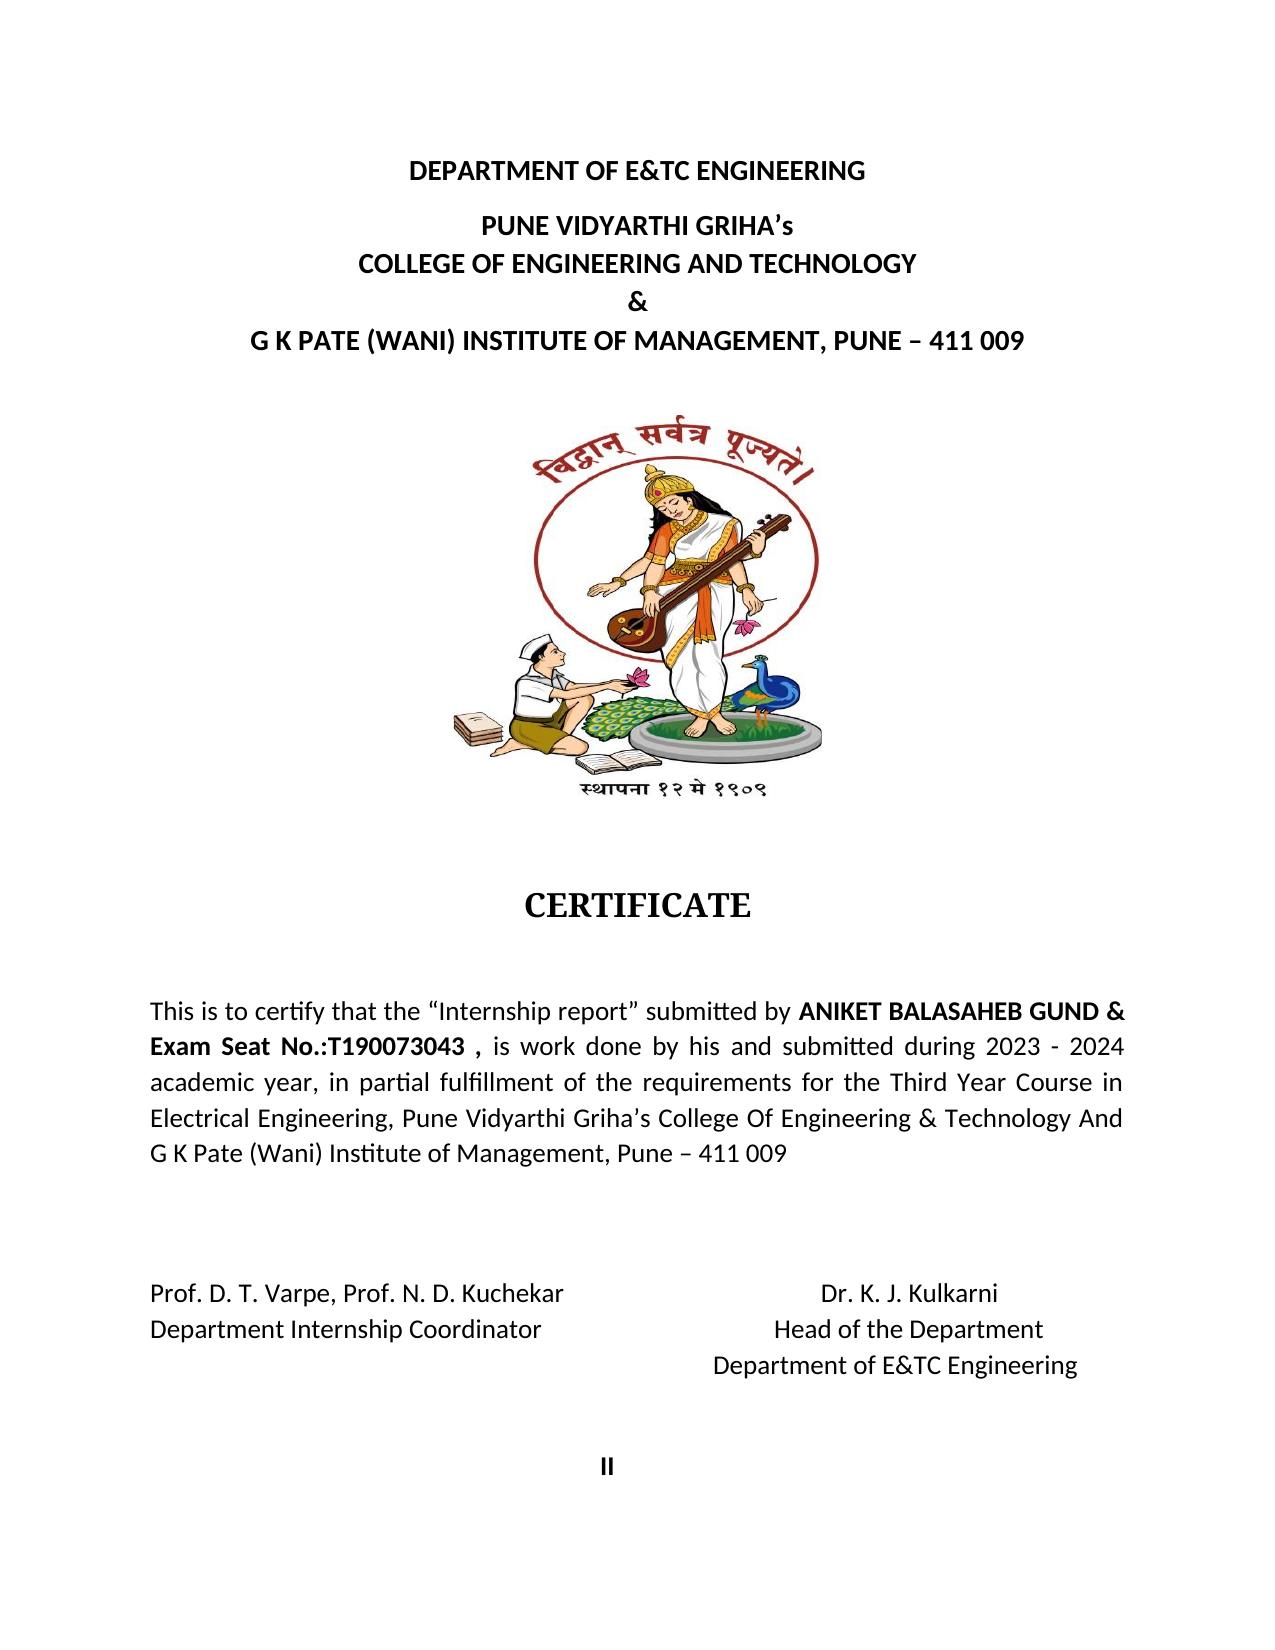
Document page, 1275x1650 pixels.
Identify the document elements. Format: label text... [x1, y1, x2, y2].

text Department Internship Coordinator Head of the Department [150, 1312, 1125, 1345]
text DEPARTMENT OF E&TC ENGINEERING [150, 152, 1125, 187]
text Department of E&TC Engineering [150, 1348, 1125, 1381]
text & [150, 283, 1125, 319]
text G K PATE (WANI) INSTITUTE OF MANAGEMENT, PUNE – 411 009 [150, 322, 1125, 358]
text II [150, 1449, 1125, 1482]
text This is to certify that the “Internship report” submitted by ANIKET BALASAHEB GUND & Exam Seat No.:T190073043 , is work done by his and submitted during 2023 - 2024 academic year, in partial fulfillment of the requirements for the Third Year Course in Electrical Engineering, Pune Vidyarthi Griha’s College Of Engineering & Technology And G K Pate (Wani) Institute of Management, Pune – 411 009 [150, 994, 1125, 1169]
text Prof. D. T. Varpe, Prof. N. D. Kuchekar Dr. K. J. Kulkarni [150, 1277, 1125, 1310]
text PUNE VIDYARTHI GRIHA’s [150, 207, 1125, 242]
picture [453, 415, 822, 797]
text CERTIFICATE [150, 881, 1125, 927]
text COLLEGE OF ENGINEERING AND TECHNOLOGY [150, 245, 1125, 281]
